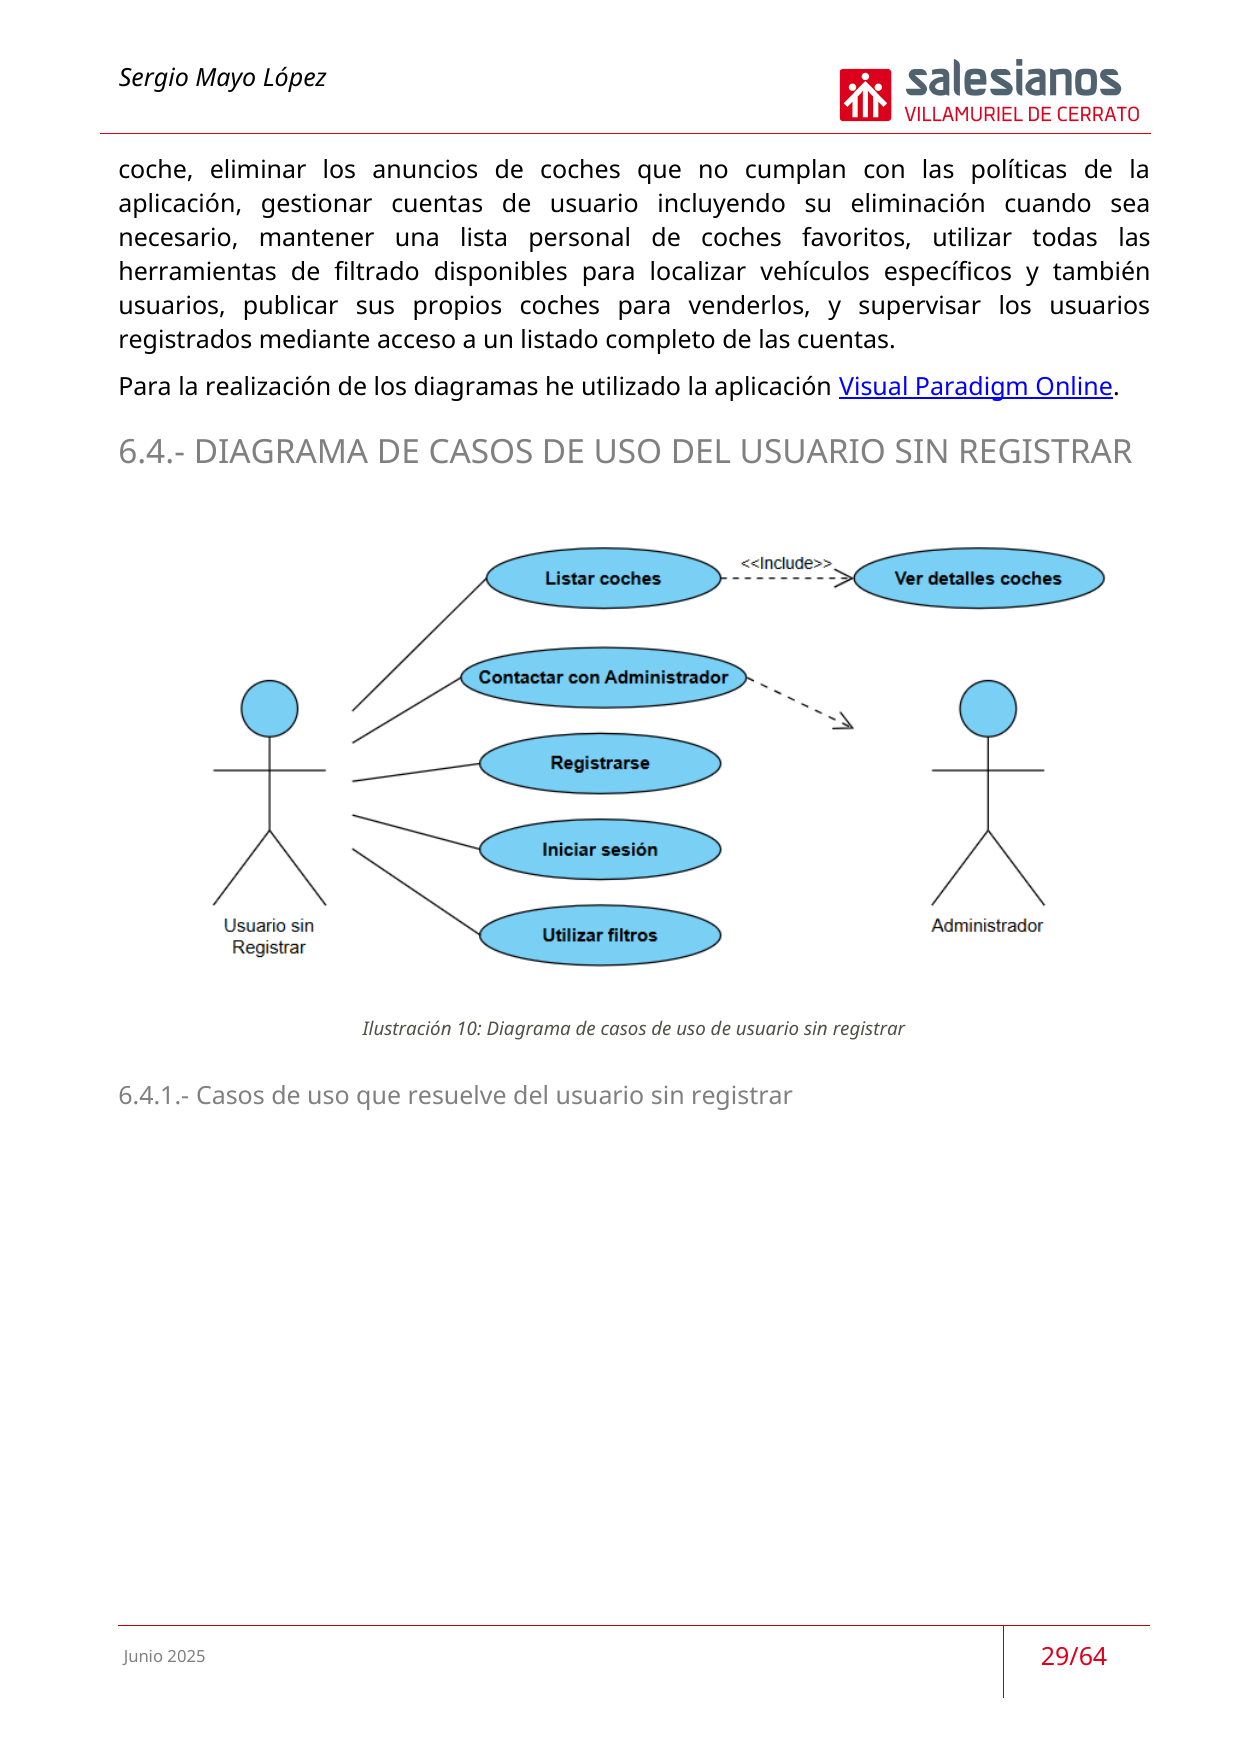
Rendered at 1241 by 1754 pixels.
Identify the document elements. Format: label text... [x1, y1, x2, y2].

picture [839, 59, 1140, 126]
picture [184, 498, 1130, 1003]
subtitle Diagrama de casos de uso del usuario sin registrar [118, 428, 1152, 473]
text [118, 152, 1152, 356]
text Ilustración 10: Diagrama de casos de uso de usuario sin registrar [118, 1015, 1152, 1040]
text Para la realización de los diagramas he utilizado la aplicación Visual Paradigm Online. [118, 369, 1152, 403]
subtitle Casos de uso que resuelve del usuario sin registrar [118, 1078, 1152, 1112]
